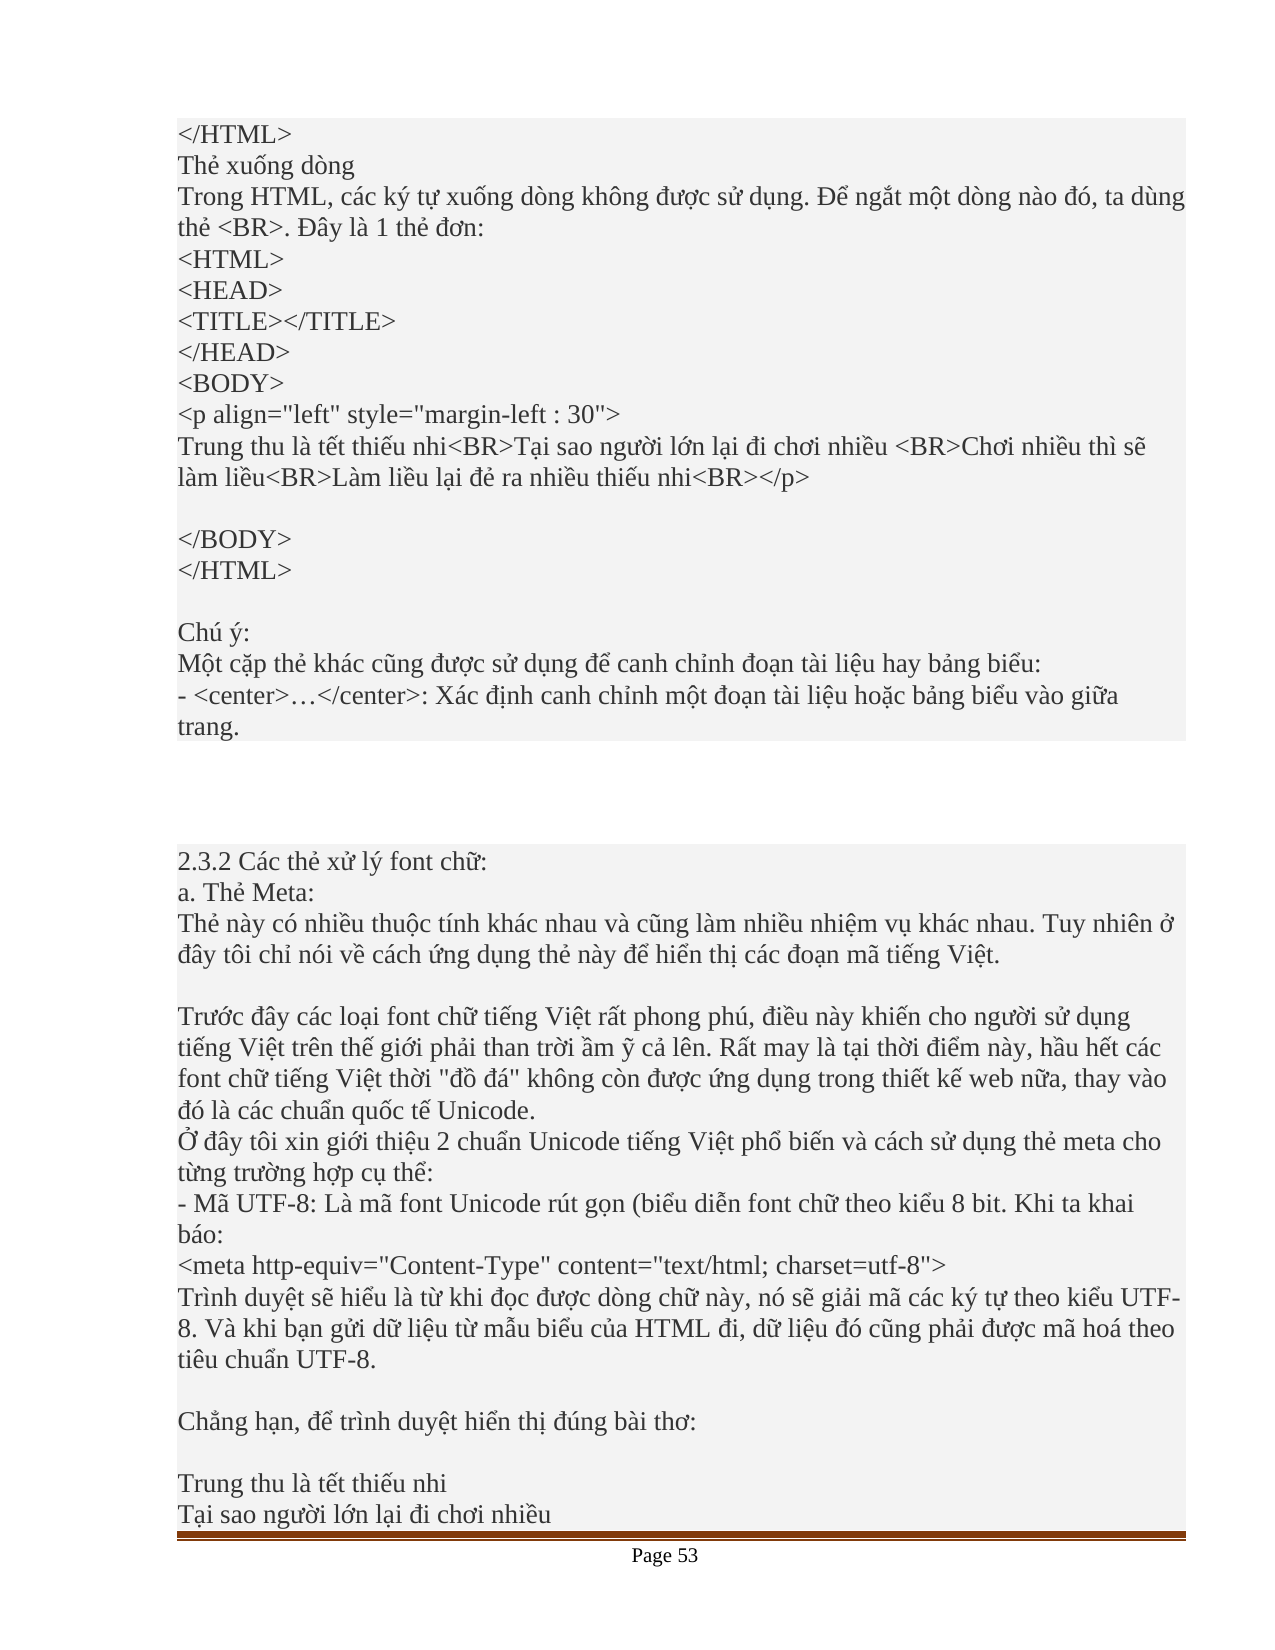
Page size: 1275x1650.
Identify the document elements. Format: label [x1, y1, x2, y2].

text [177, 118, 1186, 741]
text [177, 844, 1186, 1530]
